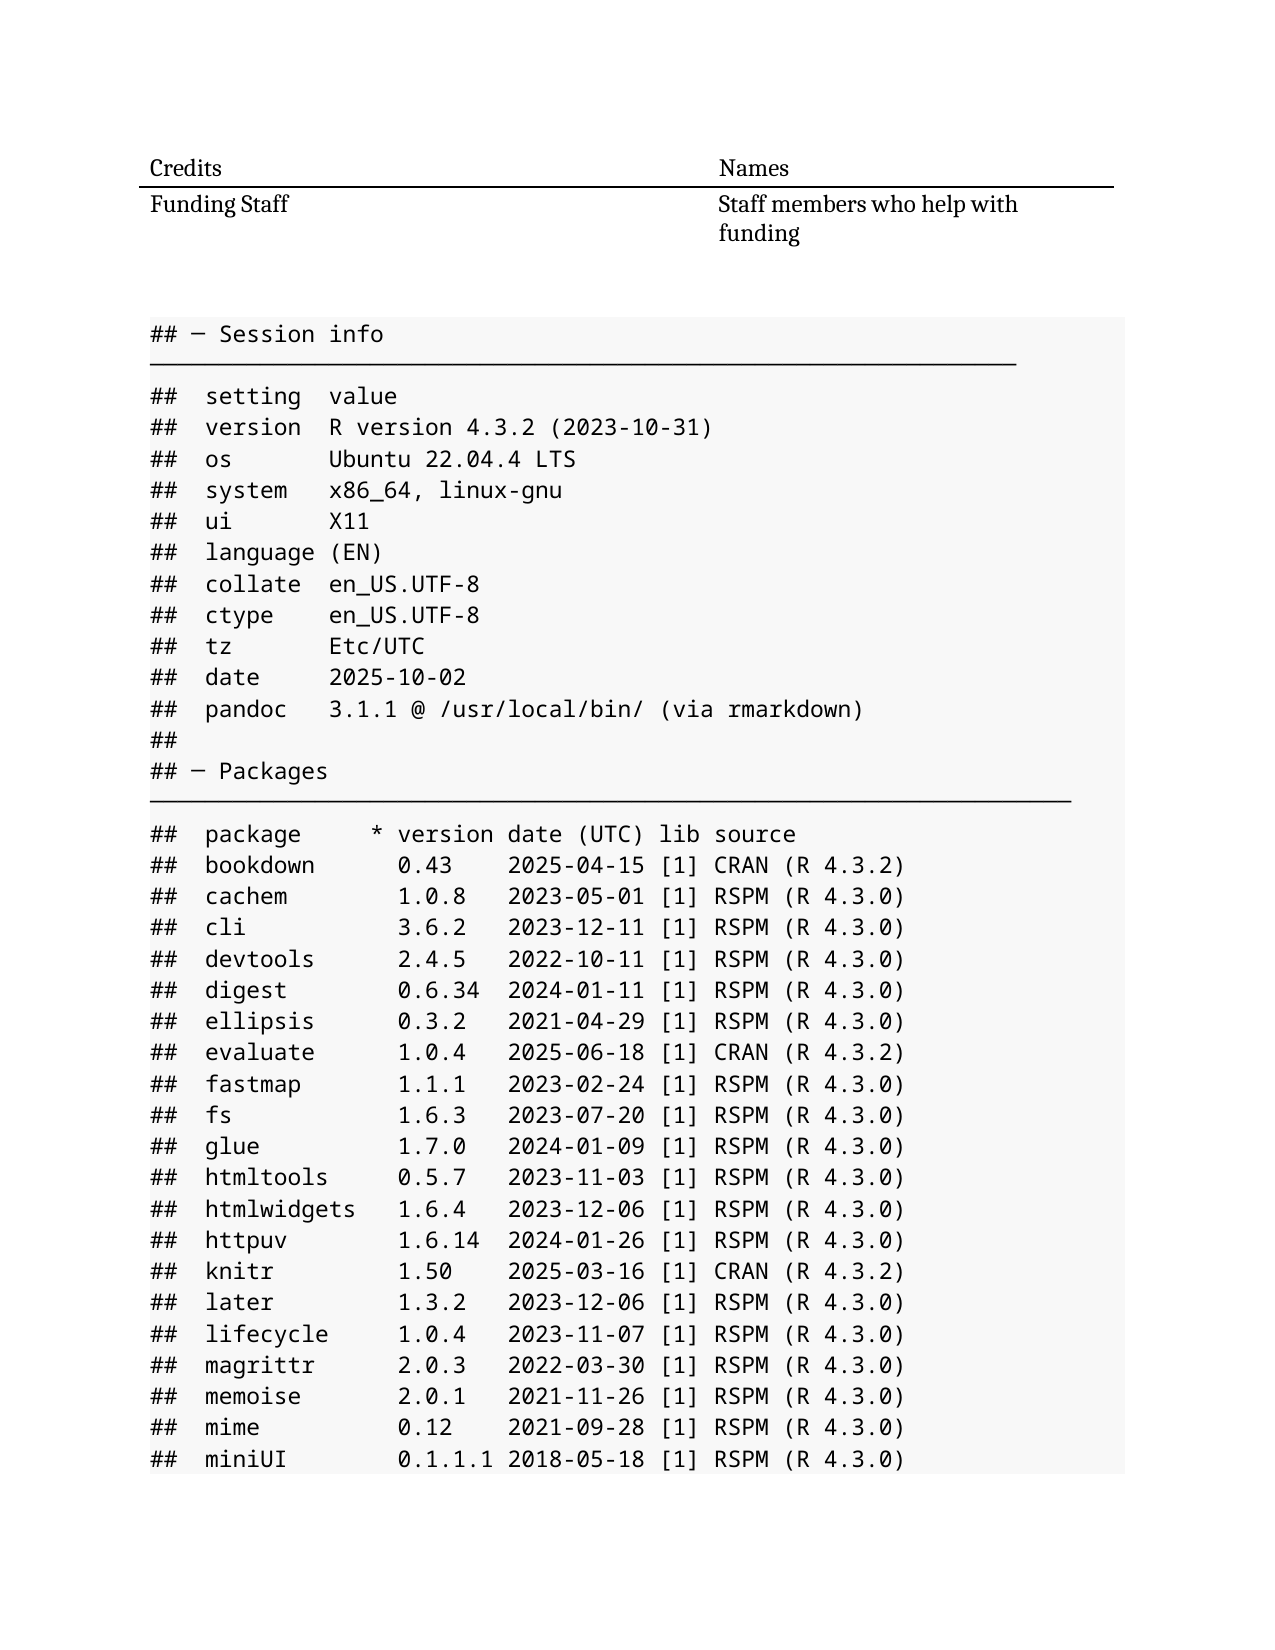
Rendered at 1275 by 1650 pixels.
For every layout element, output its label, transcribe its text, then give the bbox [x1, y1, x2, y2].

table_cell Staff members who help with funding [708, 188, 1114, 251]
table_header Names [708, 150, 1114, 186]
table_cell Funding Staff [139, 188, 707, 251]
table_header Credits [139, 150, 707, 186]
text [150, 317, 1125, 1474]
